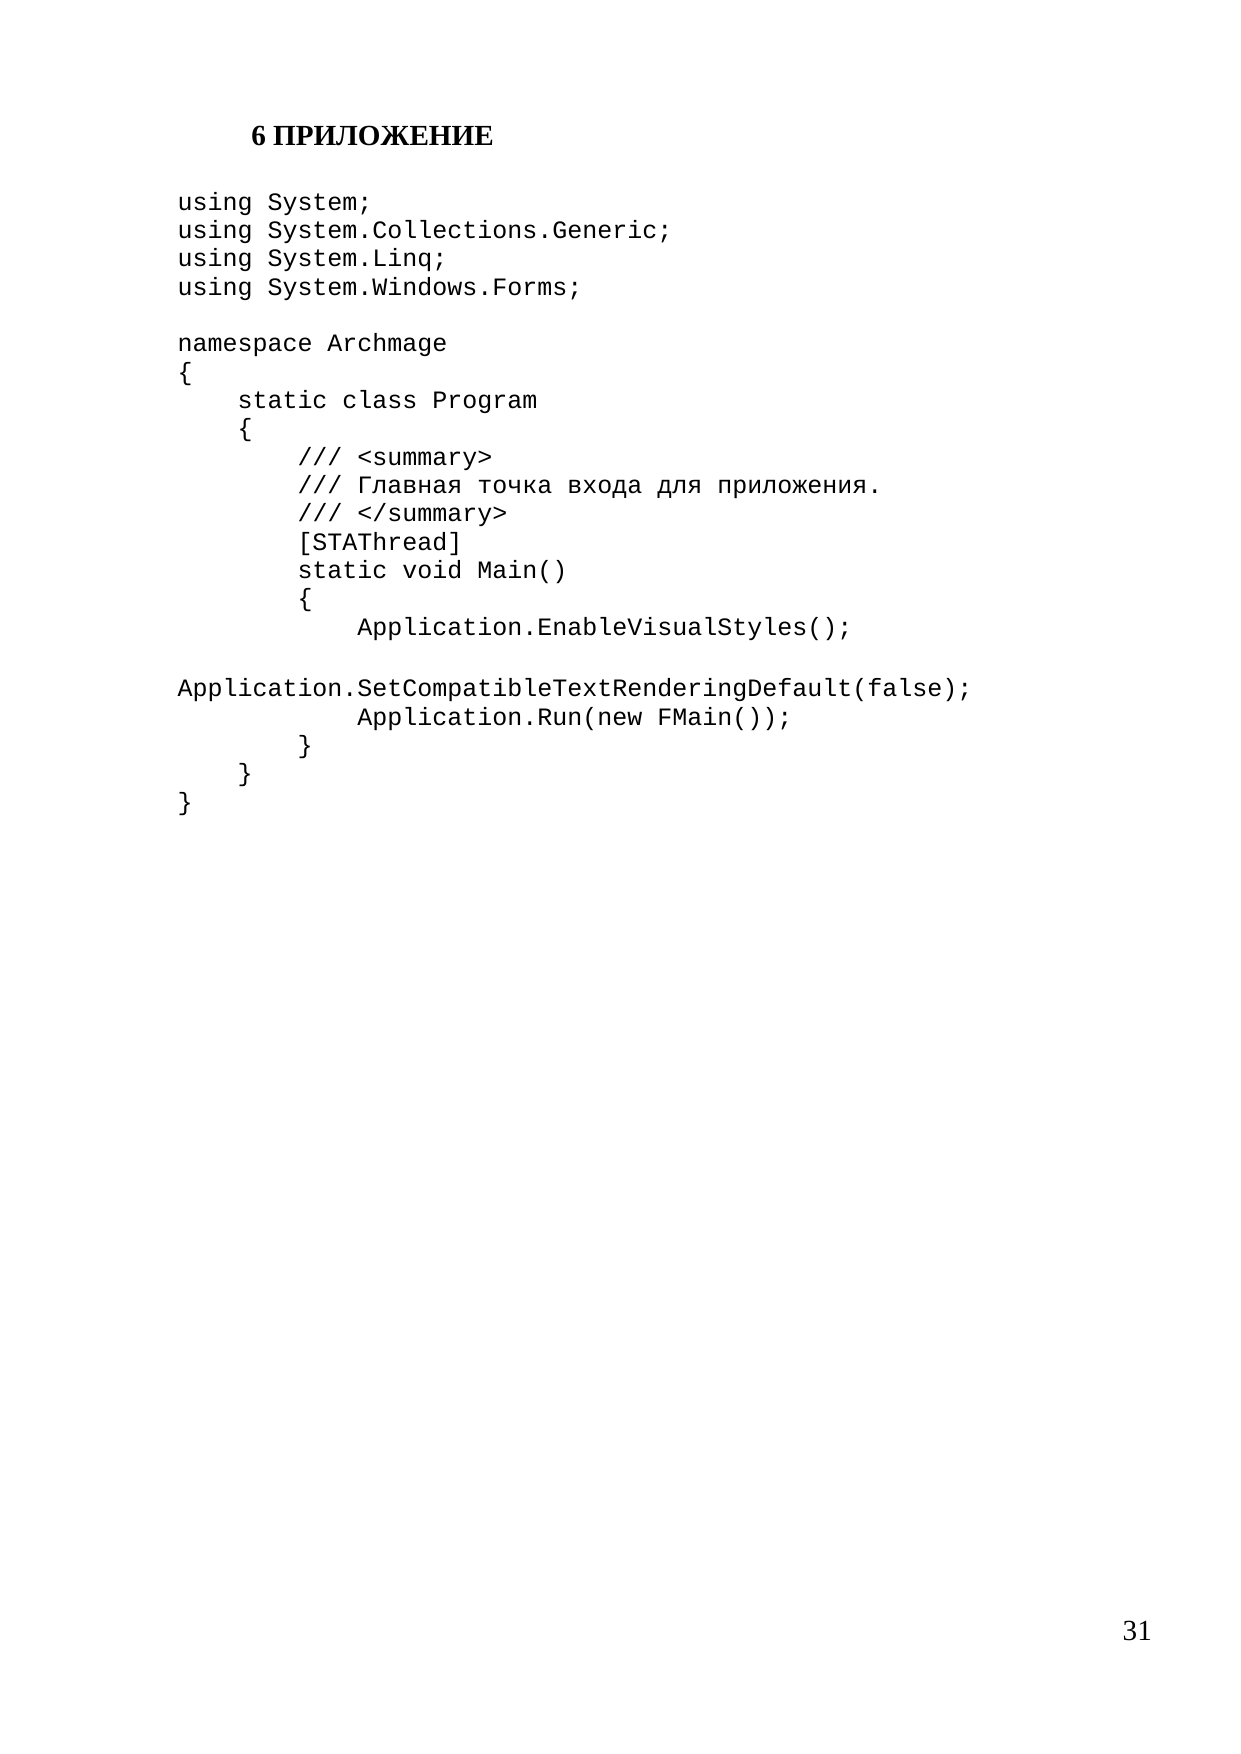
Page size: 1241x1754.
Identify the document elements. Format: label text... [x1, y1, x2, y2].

text { [177, 586, 1152, 614]
text Application.EnableVisualStyles(); [177, 614, 1152, 642]
text static class Program [177, 387, 1152, 416]
text /// <summary> [177, 444, 1152, 472]
text } [177, 733, 1152, 761]
text } [177, 789, 1152, 818]
text { [177, 416, 1152, 444]
text Application.SetCompatibleTextRenderingDefault(false); [177, 642, 1152, 704]
text static void Main() [177, 557, 1152, 586]
text Application.Run(new FMain()); [177, 704, 1152, 733]
text using System.Windows.Forms; [177, 274, 1152, 302]
subtitle ПРИЛОЖЕНИЕ [251, 118, 1152, 152]
text /// Главная точка входа для приложения. [177, 472, 1152, 501]
text using System.Collections.Generic; [177, 217, 1152, 246]
text } [177, 761, 1152, 789]
text /// </summary> [177, 501, 1152, 529]
text using System; [177, 189, 1152, 217]
text using System.Linq; [177, 246, 1152, 274]
text namespace Archmage [177, 331, 1152, 359]
text [STAThread] [177, 529, 1152, 557]
text { [177, 359, 1152, 387]
